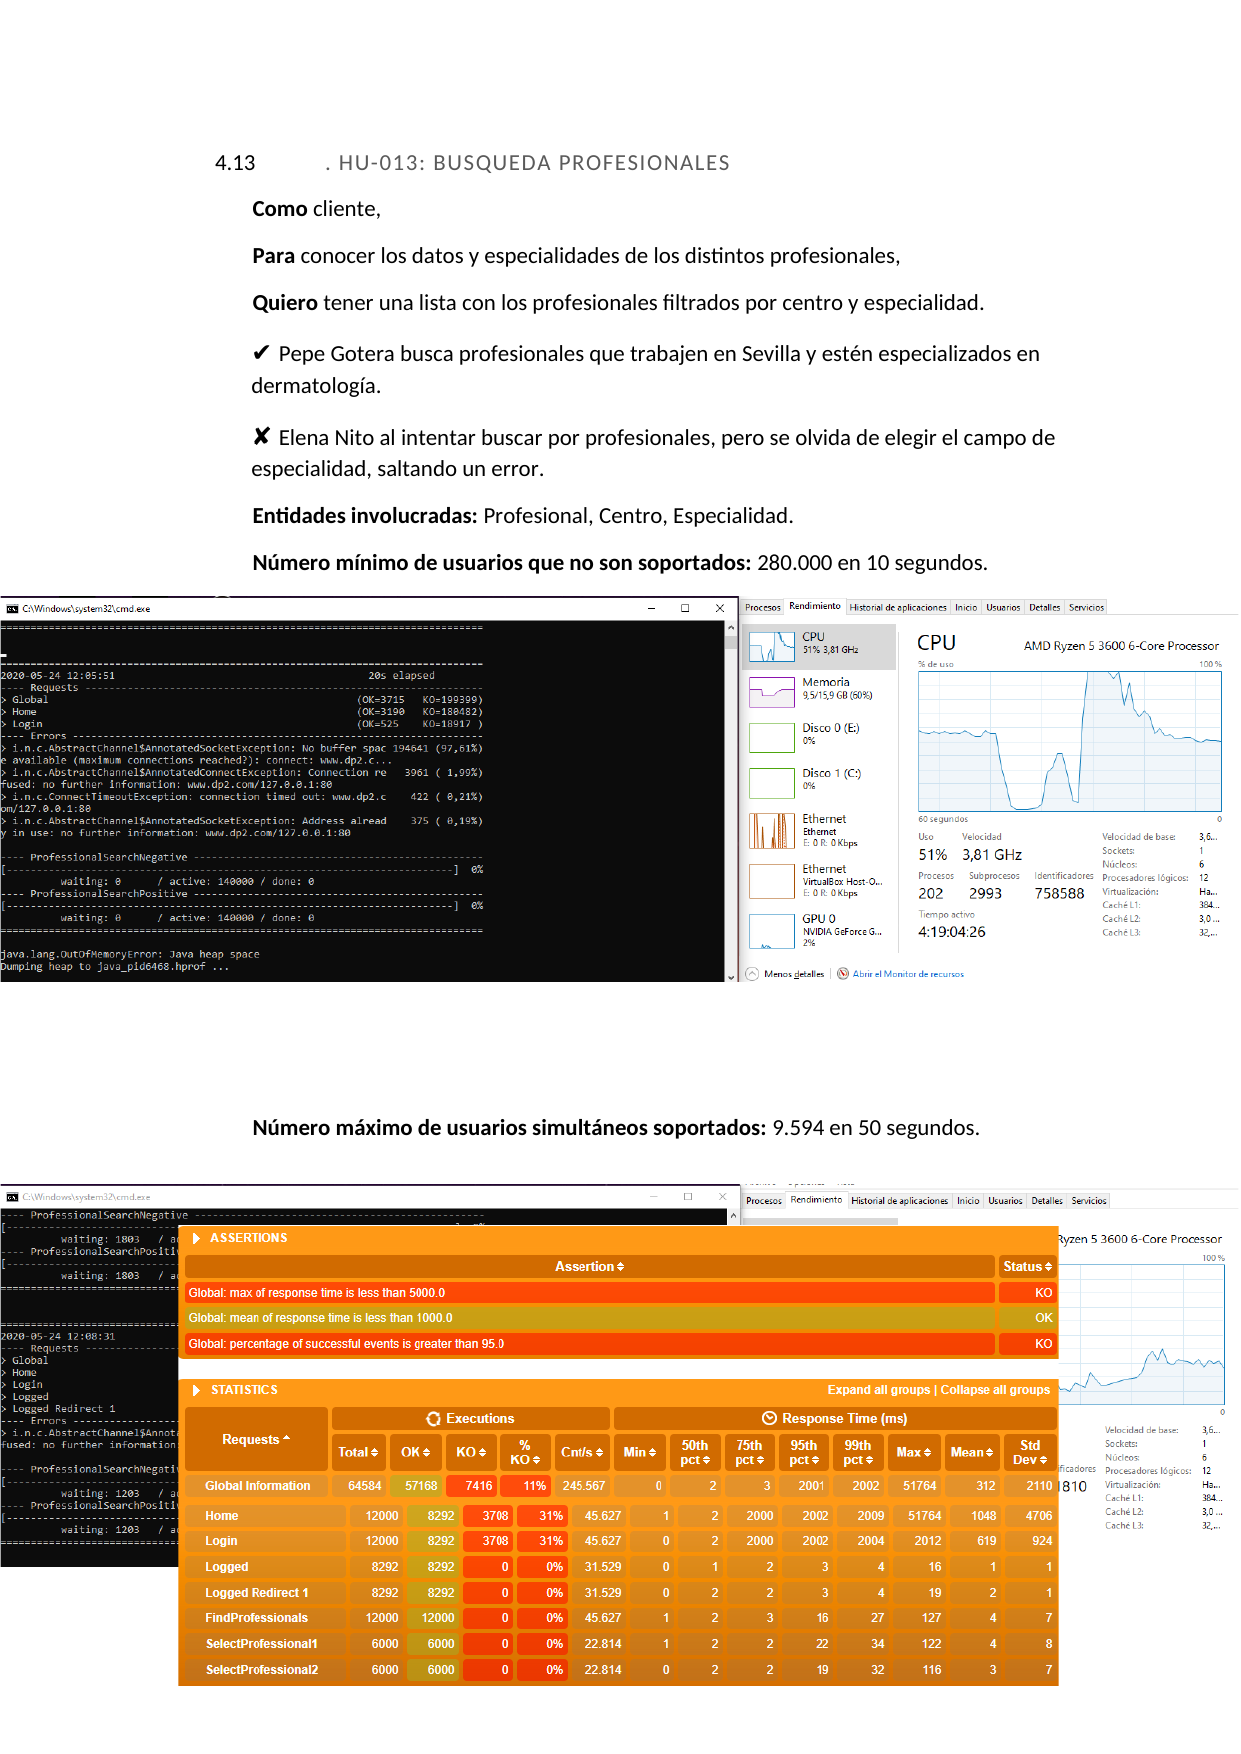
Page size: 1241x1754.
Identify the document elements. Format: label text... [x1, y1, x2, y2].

text Número mínimo de usuarios que no son soportados: 280.000 en 10 segundos. [252, 548, 1063, 576]
text Para conocer los datos y especialidades de los distintos profesionales, [252, 241, 1063, 269]
text Número máximo de usuarios simultáneos soportados: 9.594 en 50 segundos. [252, 1113, 1063, 1141]
picture [0, 1184, 1238, 1685]
subtitle . HU-013: Busqueda profesionales [215, 148, 1063, 176]
text ✔ Pepe Gotera busca profesionales que trabajen en Sevilla y estén especializados en dermatología. [251, 335, 1063, 399]
text Como cliente, [252, 194, 1063, 222]
picture [0, 596, 1238, 982]
text Entidades involucradas: Profesional, Centro, Especialidad. [252, 501, 1063, 529]
text ✘ Elena Nito al intentar buscar por profesionales, pero se olvida de elegir el campo de especialidad, saltando un error. [251, 418, 1063, 482]
text Quiero tener una lista con los profesionales filtrados por centro y especialidad. [252, 288, 1063, 316]
